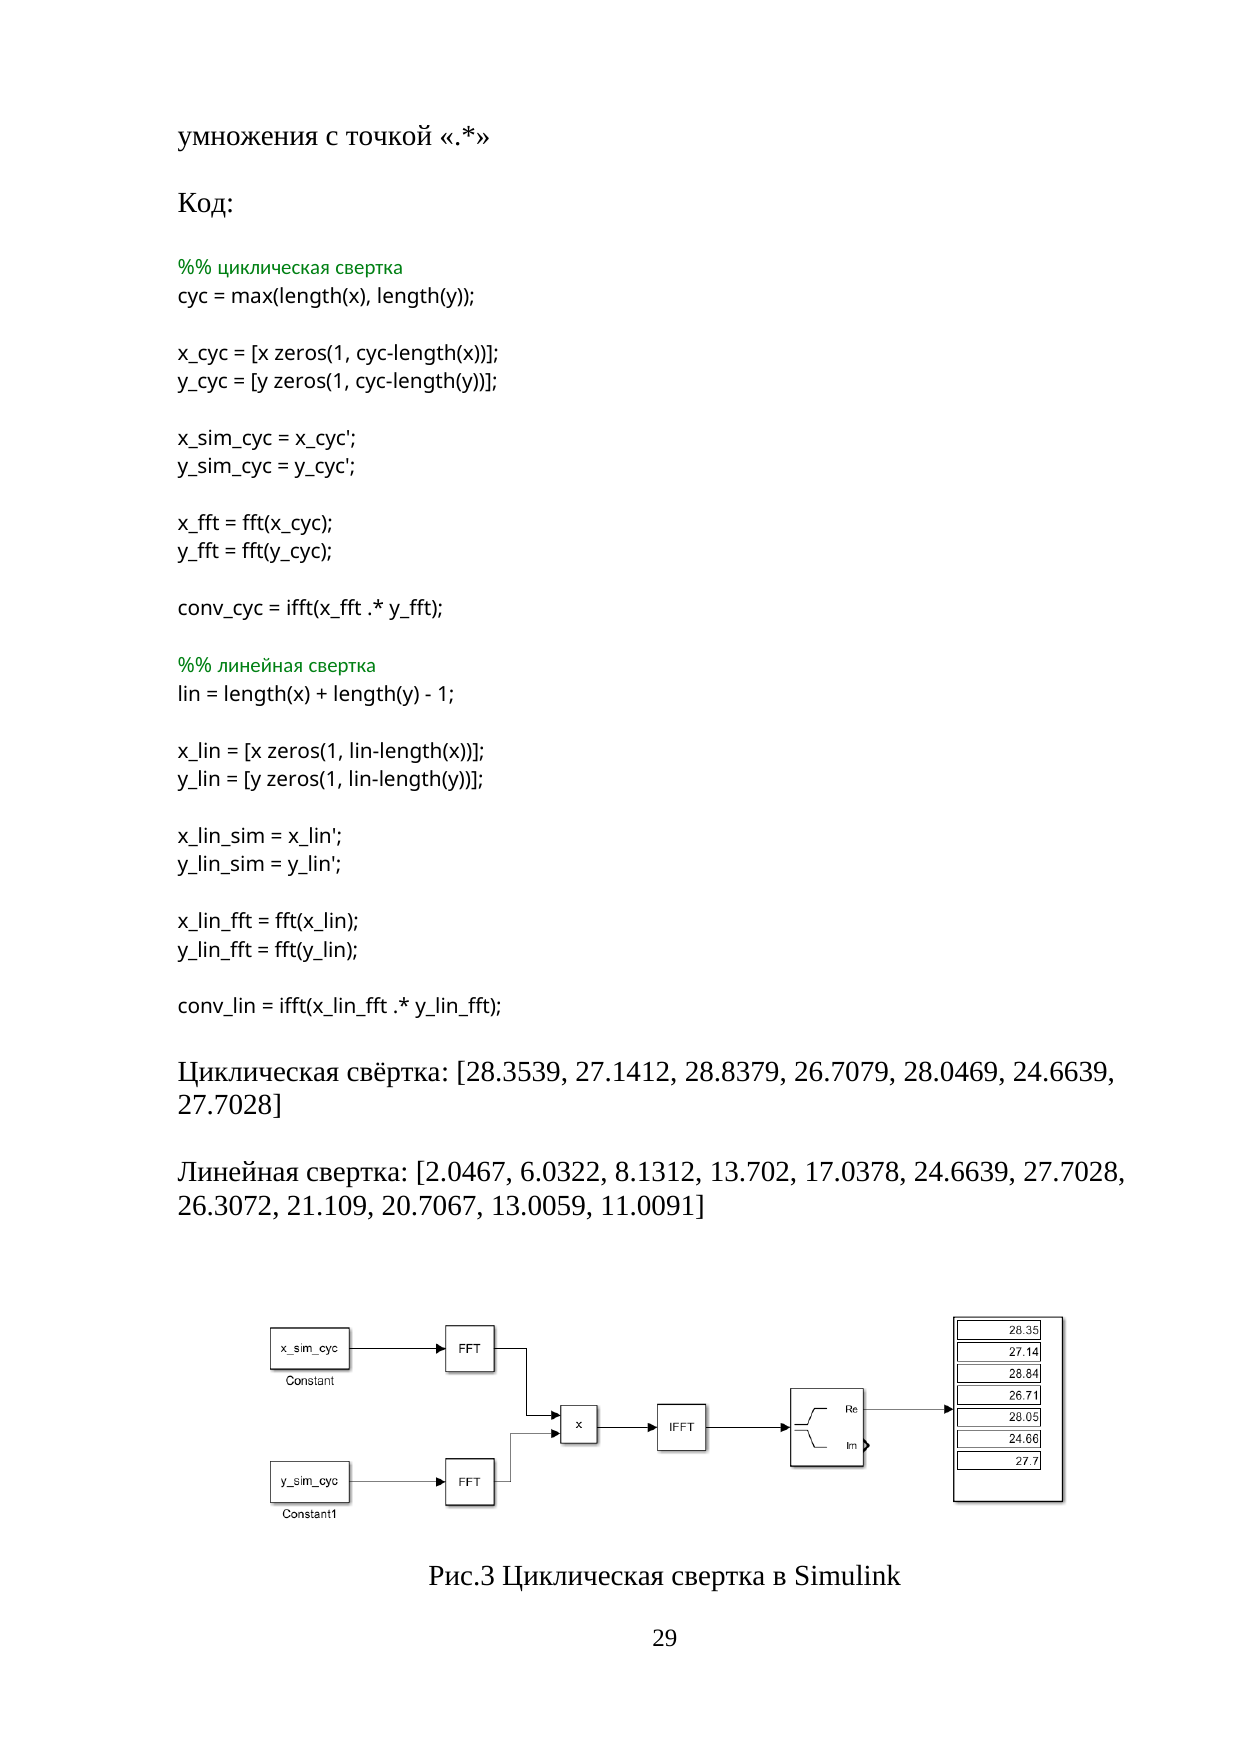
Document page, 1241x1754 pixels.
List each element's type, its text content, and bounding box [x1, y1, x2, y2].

text y_lin_fft = fft(y_lin); [177, 935, 1152, 963]
text y_fft = fft(y_cyc); [177, 537, 1152, 565]
text x_lin = [x zeros(1, lin-length(x))]; [177, 736, 1152, 764]
text Код: [177, 185, 1152, 219]
text y_sim_cyc = y_cyc'; [177, 451, 1152, 480]
text lin = length(x) + length(y) - 1; [177, 679, 1152, 707]
picture [240, 1255, 1089, 1558]
text Рис.3 Циклическая свертка в Simulink [177, 1558, 1152, 1591]
text conv_cyc = ifft(x_fft .* y_fft); [177, 593, 1152, 622]
text x_sim_cyc = x_cyc'; [177, 423, 1152, 451]
text cyc = max(length(x), length(y)); [177, 281, 1152, 309]
text x_fft = fft(x_cyc); [177, 508, 1152, 537]
text y_lin_sim = y_lin'; [177, 849, 1152, 878]
text conv_lin = ifft(x_lin_fft .* y_lin_fft); [177, 992, 1152, 1020]
text x_cyc = [x zeros(1, cyc-length(x))]; [177, 338, 1152, 366]
text Циклическая свёртка: [28.3539, 27.1412, 28.8379, 26.7079, 28.0469, 24.6639, 27.7028] [177, 1054, 1152, 1121]
text Линейная свертка: [2.0467, 6.0322, 8.1312, 13.702, 17.0378, 24.6639, 27.7028, 26.3072, 21.109, 20.7067, 13.0059, 11.0091] [177, 1154, 1152, 1221]
text умножения с точкой «.*» [177, 118, 1152, 152]
text x_lin_sim = x_lin'; [177, 821, 1152, 849]
text %% циклическая свертка [177, 252, 1152, 281]
text %% линейная свертка [177, 650, 1152, 679]
text x_lin_fft = fft(x_lin); [177, 906, 1152, 935]
text y_lin = [y zeros(1, lin-length(y))]; [177, 764, 1152, 793]
text y_cyc = [y zeros(1, cyc-length(y))]; [177, 366, 1152, 394]
